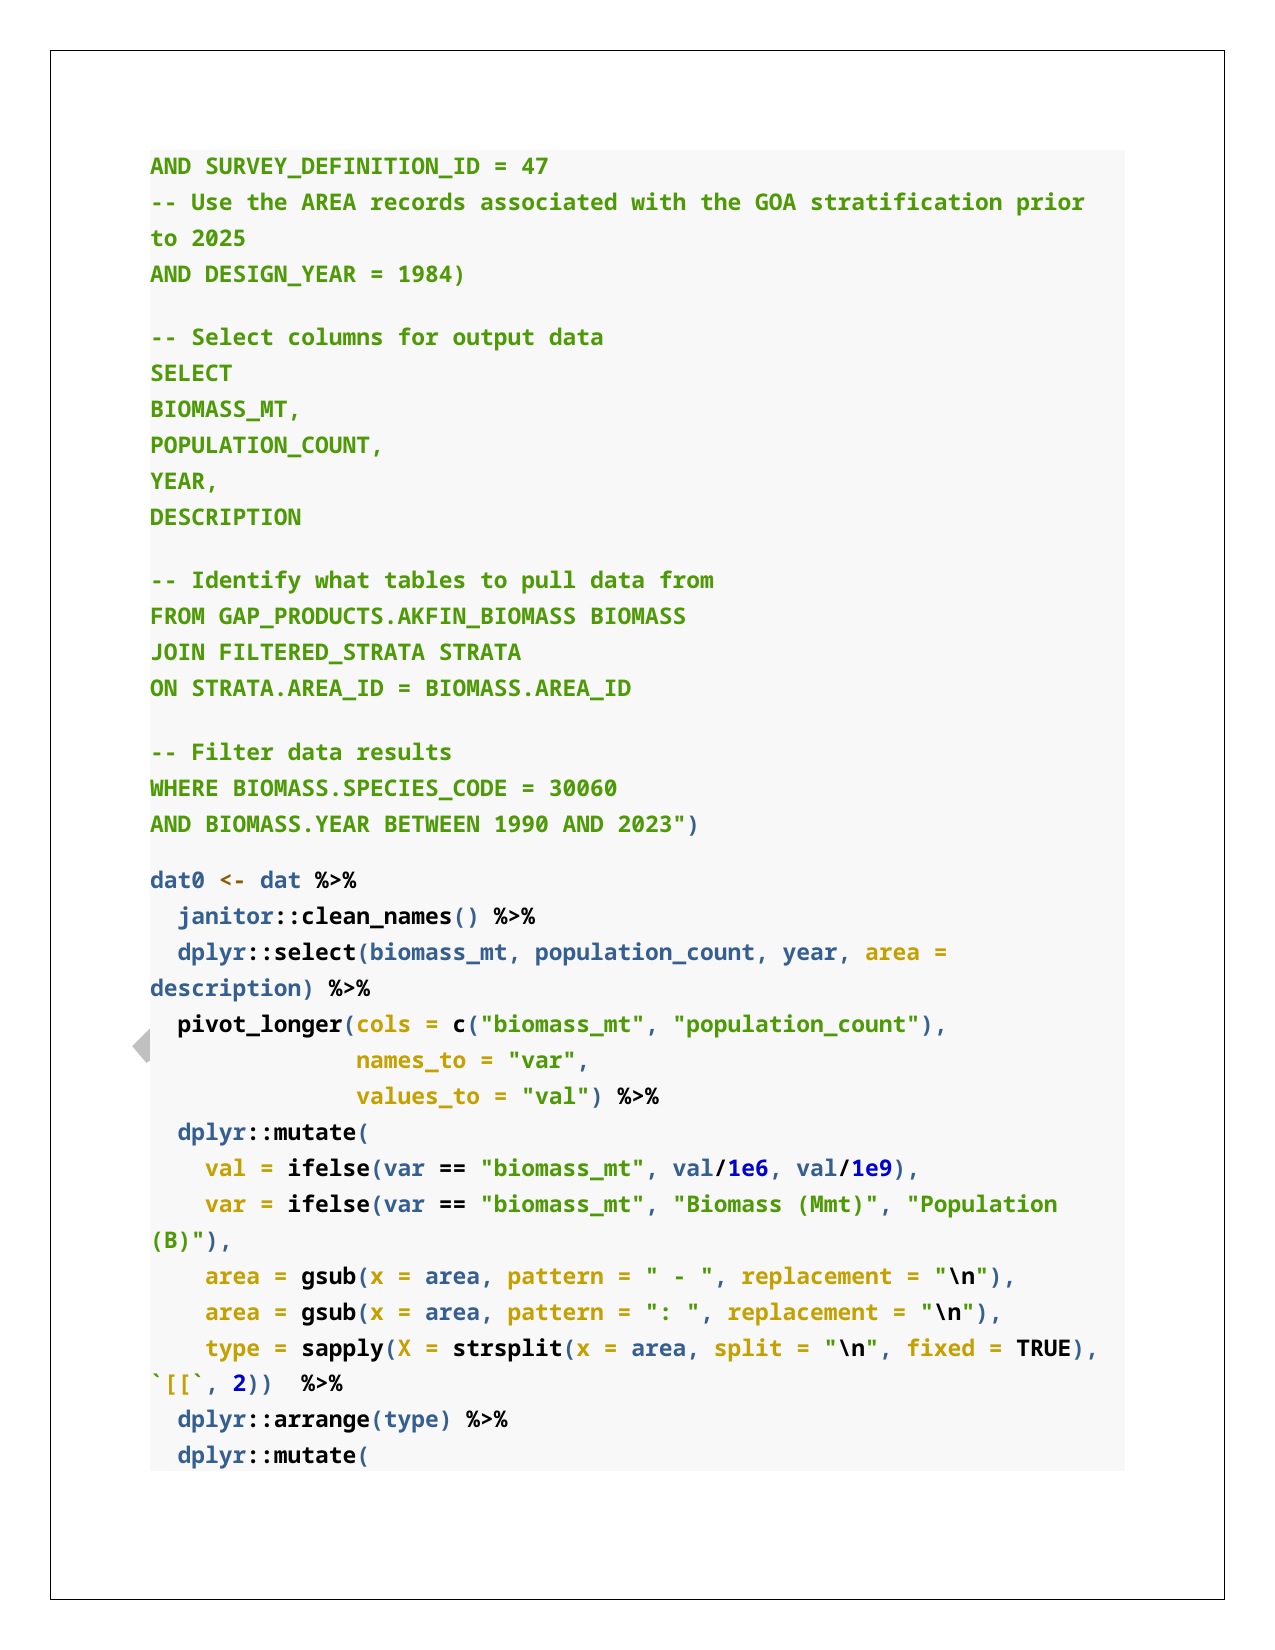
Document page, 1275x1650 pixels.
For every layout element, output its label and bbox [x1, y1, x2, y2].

text [150, 150, 1125, 839]
text [150, 864, 1125, 1471]
